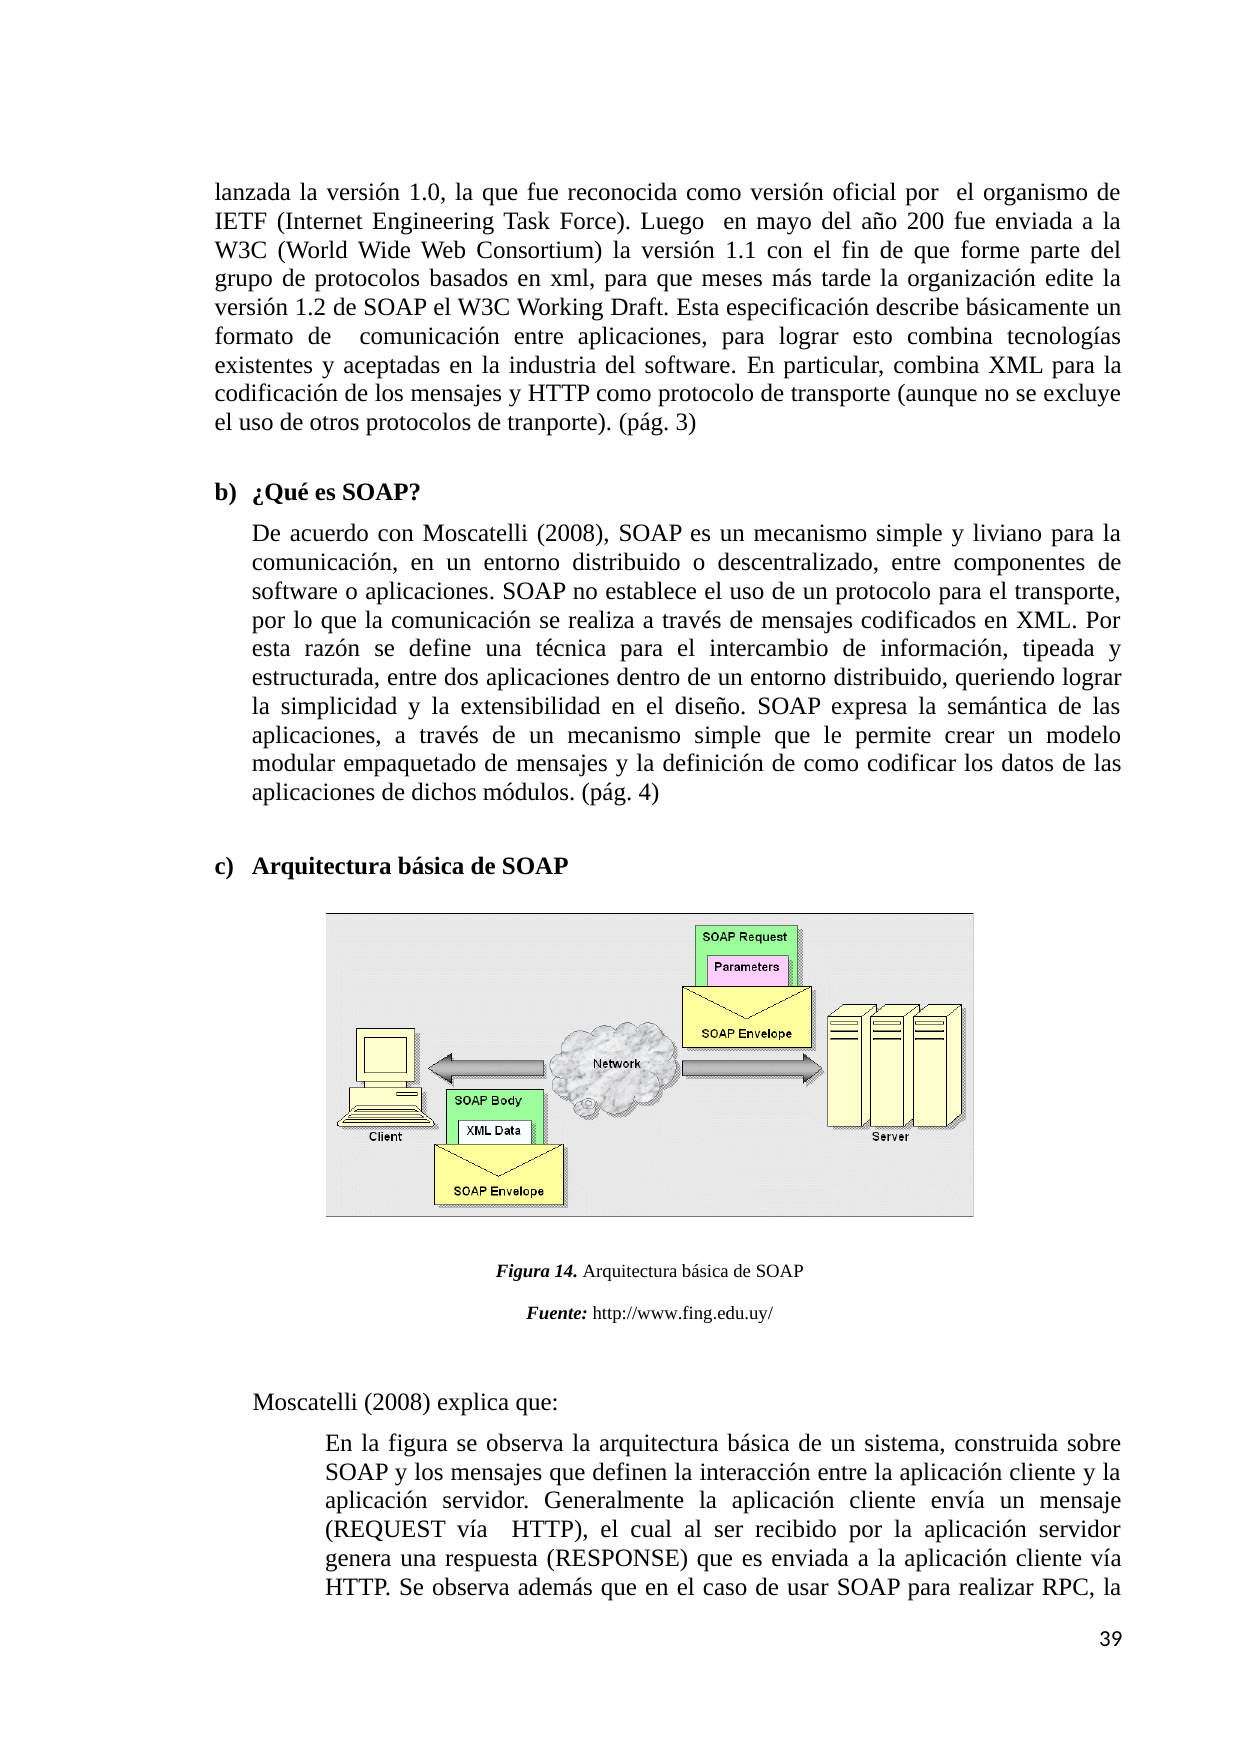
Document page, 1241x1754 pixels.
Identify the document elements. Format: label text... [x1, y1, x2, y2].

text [214, 177, 1122, 436]
list Arquitectura básica de SOAP [214, 851, 1122, 880]
text Moscatelli (2008) explica que: [252, 1387, 1122, 1416]
text De acuerdo con Moscatelli (2008), SOAP es un mecanismo simple y liviano para la comunicación, en un entorno distribuido o descentralizado, entre componentes de software o aplicaciones. SOAP no establece el uso de un protocolo para el transporte, por lo que la comunicación se realiza a través de mensajes codificados en XML. Por esta razón se define una técnica para el intercambio de información, tipeada y estructurada, entre dos aplicaciones dentro de un entorno distribuido, queriendo lograr la simplicidad y la extensibilidad en el diseño. SOAP expresa la semántica de las aplicaciones, a través de un mecanismo simple que le permite crear un modelo modular empaquetado de mensajes y la definición de como codificar los datos de las aplicaciones de dichos módulos. [252, 518, 1122, 806]
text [325, 1428, 1122, 1601]
list ¿Qué es SOAP? [214, 477, 1122, 506]
picture [326, 913, 974, 1217]
